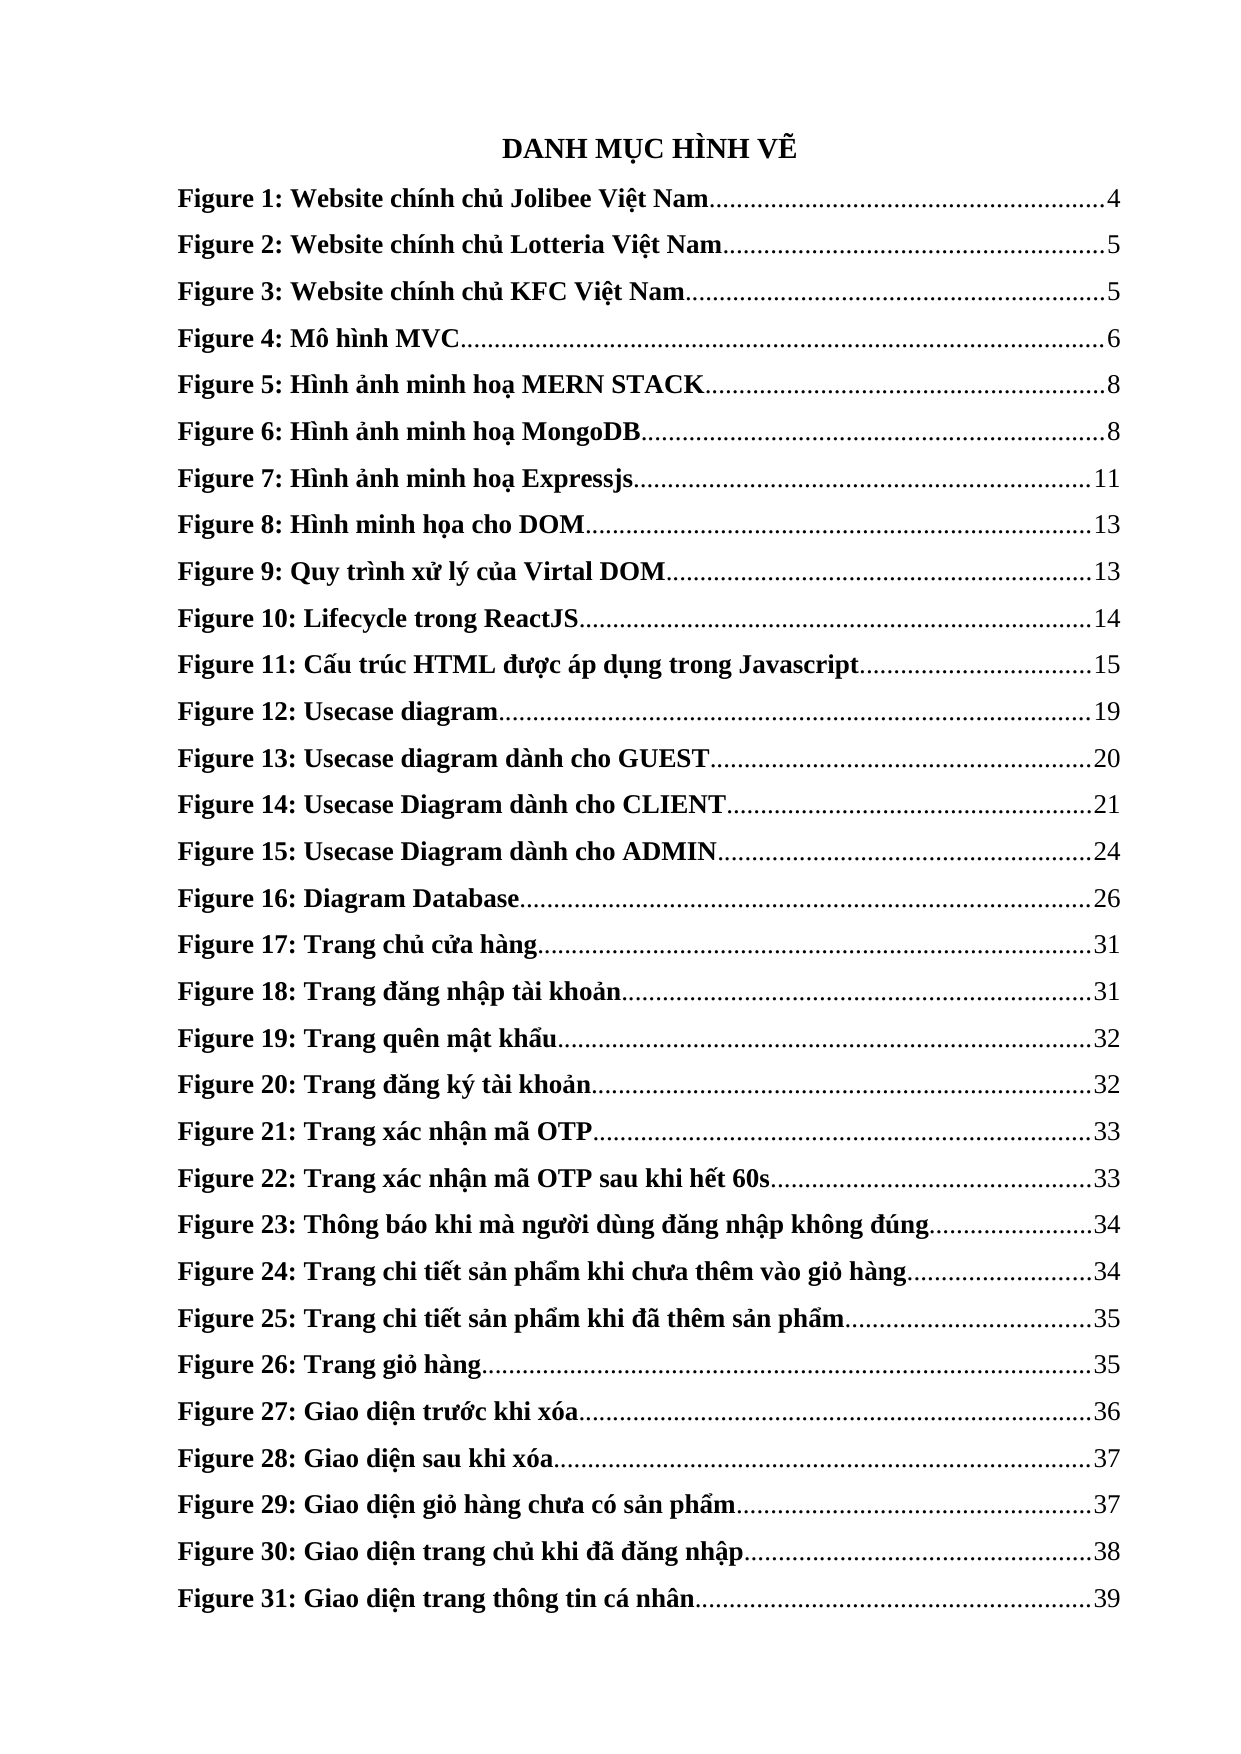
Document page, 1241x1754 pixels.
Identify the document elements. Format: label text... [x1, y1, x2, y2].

text Figure 17: Trang chủ cửa hàng 31 [177, 928, 1122, 959]
text Figure 20: Trang đăng ký tài khoản 32 [177, 1068, 1122, 1099]
text Figure 13: Usecase diagram dành cho GUEST 20 [177, 742, 1122, 773]
text Figure 19: Trang quên mật khẩu 32 [177, 1022, 1122, 1053]
text Figure 7: Hình ảnh minh hoạ Expressjs 11 [177, 462, 1122, 493]
text Figure 27: Giao diện trước khi xóa 36 [177, 1395, 1122, 1426]
text Figure 16: Diagram Database 26 [177, 882, 1122, 913]
text Figure 10: Lifecycle trong ReactJS 14 [177, 602, 1122, 633]
text Figure 24: Trang chi tiết sản phẩm khi chưa thêm vào giỏ hàng 34 [177, 1255, 1122, 1286]
text Figure 2: Website chính chủ Lotteria Việt Nam 5 [177, 228, 1122, 259]
text Figure 21: Trang xác nhận mã OTP 33 [177, 1115, 1122, 1146]
text Figure 3: Website chính chủ KFC Việt Nam 5 [177, 275, 1122, 306]
text Figure 1: Website chính chủ Jolibee Việt Nam 4 [177, 182, 1122, 213]
text Figure 14: Usecase Diagram dành cho CLIENT 21 [177, 788, 1122, 819]
text Figure 26: Trang giỏ hàng 35 [177, 1348, 1122, 1379]
text Figure 12: Usecase diagram 19 [177, 695, 1122, 726]
text Figure 31: Giao diện trang thông tin cá nhân 39 [177, 1582, 1122, 1613]
text Figure 9: Quy trình xử lý của Virtal DOM 13 [177, 555, 1122, 586]
text Figure 11: Cấu trúc HTML được áp dụng trong Javascript 15 [177, 648, 1122, 679]
text Figure 18: Trang đăng nhập tài khoản 31 [177, 975, 1122, 1006]
text Figure 6: Hình ảnh minh hoạ MongoDB 8 [177, 415, 1122, 446]
text Figure 8: Hình minh họa cho DOM 13 [177, 508, 1122, 539]
text Figure 22: Trang xác nhận mã OTP sau khi hết 60s 33 [177, 1162, 1122, 1193]
text Figure 29: Giao diện giỏ hàng chưa có sản phẩm 37 [177, 1488, 1122, 1519]
text Figure 23: Thông báo khi mà người dùng đăng nhập không đúng 34 [177, 1208, 1122, 1239]
text Figure 25: Trang chi tiết sản phẩm khi đã thêm sản phẩm 35 [177, 1302, 1122, 1333]
text Figure 30: Giao diện trang chủ khi đã đăng nhập 38 [177, 1535, 1122, 1566]
text Figure 4: Mô hình MVC 6 [177, 322, 1122, 353]
text Figure 15: Usecase Diagram dành cho ADMIN 24 [177, 835, 1122, 866]
text Figure 28: Giao diện sau khi xóa 37 [177, 1442, 1122, 1473]
text Figure 5: Hình ảnh minh hoạ MERN STACK 8 [177, 368, 1122, 399]
text DANH MỤC HÌNH VẼ [177, 131, 1122, 165]
